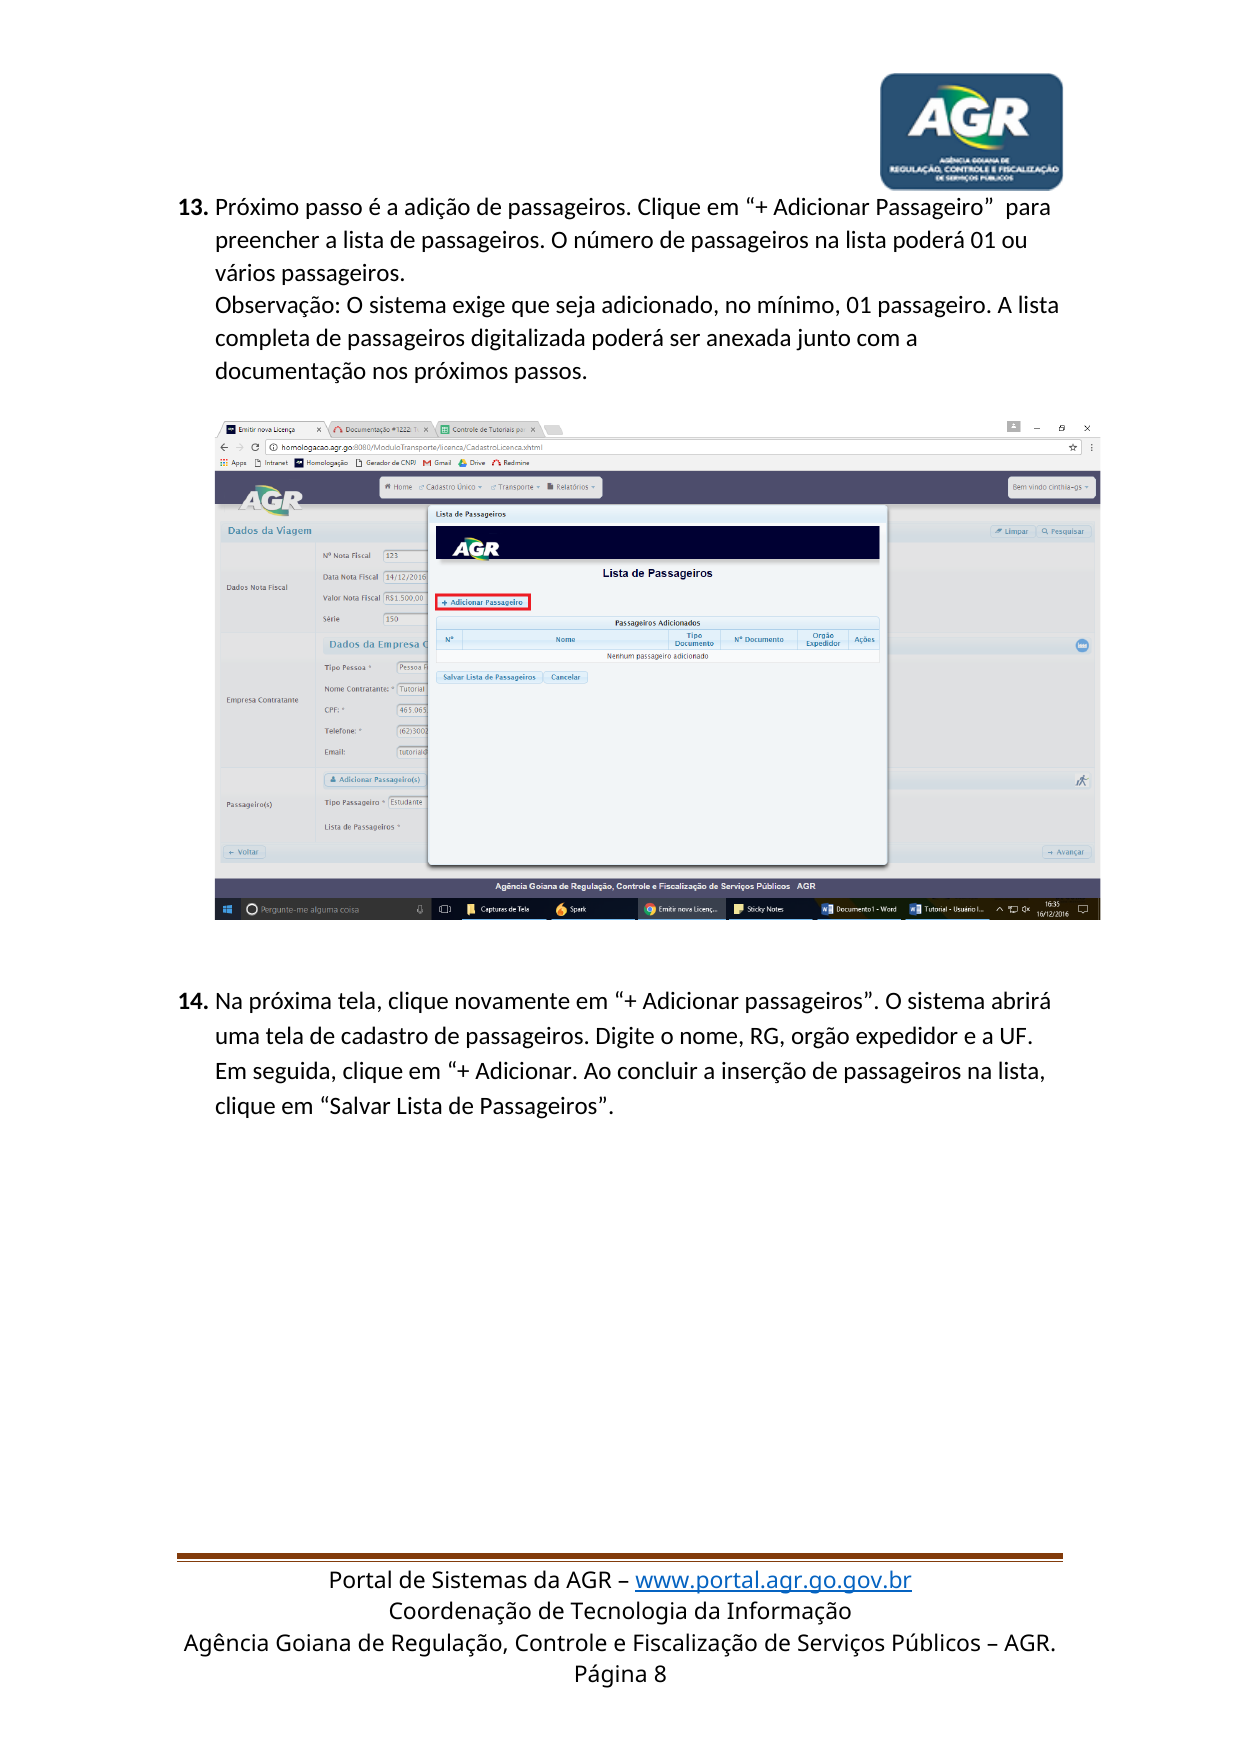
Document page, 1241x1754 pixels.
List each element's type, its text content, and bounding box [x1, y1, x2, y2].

picture [214, 421, 1101, 920]
picture [880, 73, 1064, 191]
list Na próxima tela, clique novamente em “+ Adicionar passageiros”. O sistema abrirá uma tela de cadastro de passageiros. Digite o nome, RG, orgão expedidor e a UF. Em seguida, clique em “+ Adicionar. Ao concluir a inserção de passageiros na lista, clique em “Salvar Lista de Passageiros”. [177, 985, 1063, 1155]
